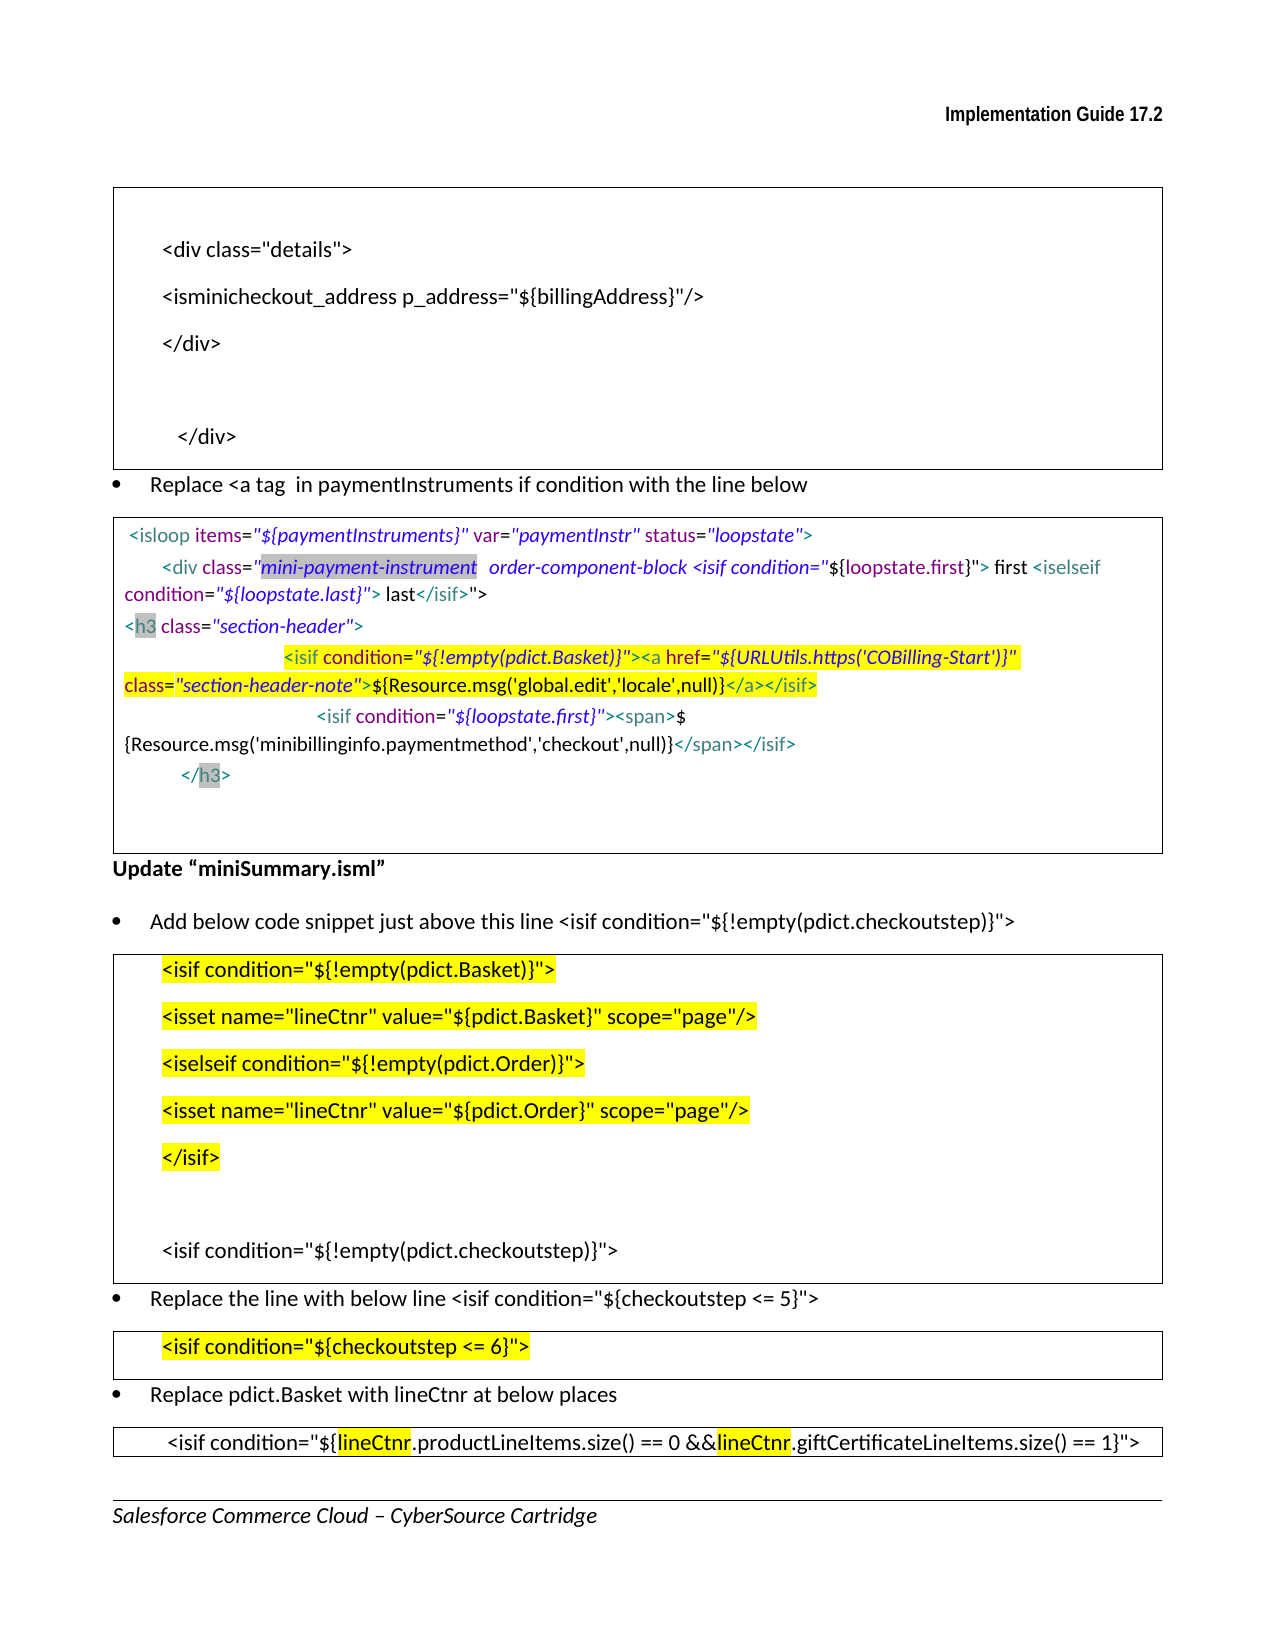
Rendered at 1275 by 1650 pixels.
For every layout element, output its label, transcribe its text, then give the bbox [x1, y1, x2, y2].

list Replace <a tag in paymentInstruments if condition with the line below [112, 470, 1162, 498]
list Replace the line with below line <isif condition="${checkoutstep <= 5}"> [112, 1284, 1162, 1312]
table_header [114, 188, 1162, 469]
list Replace pdict.Basket with lineCtnr at below places [112, 1380, 1162, 1408]
list Add below code snippet just above this line <isif condition="${!empty(pdict.checkoutstep)}"> [112, 907, 1162, 935]
subtitle Update “miniSummary.isml” [112, 854, 1162, 882]
table_header <isif condition="${!empty(pdict.Basket)}"> <isset name="lineCtnr" value="${pdict.Basket}" scope="page"/> <iselseif condition="${!empty(pdict.Order)}"> <isset name="lineCtnr" value="${pdict.Order}" scope="page"/> </isif> <isif condition="${!empty(pdict.checkoutstep)}"> [114, 955, 1162, 1283]
table_header <isloop items="${paymentInstruments}" var="paymentInstr" status="loopstate"> <div class="mini-payment-instrument order-component-block <isif condition="${loopstate.first}"> first <iselseif condition="${loopstate.last}"> last</isif>"> <h3 class="section-header"> <isif condition="${!empty(pdict.Basket)}"><a href="${URLUtils.https('COBilling-Start')}" class="section-header-note">${Resource.msg('global.edit','locale',null)}</a></isif> <isif condition="${loopstate.first}"><span>${Resource.msg('minibillinginfo.paymentmethod','checkout',null)}</span></isif> </h3> [114, 518, 1162, 853]
table_header <isif condition="${checkoutstep <= 6}"> [114, 1332, 1162, 1379]
